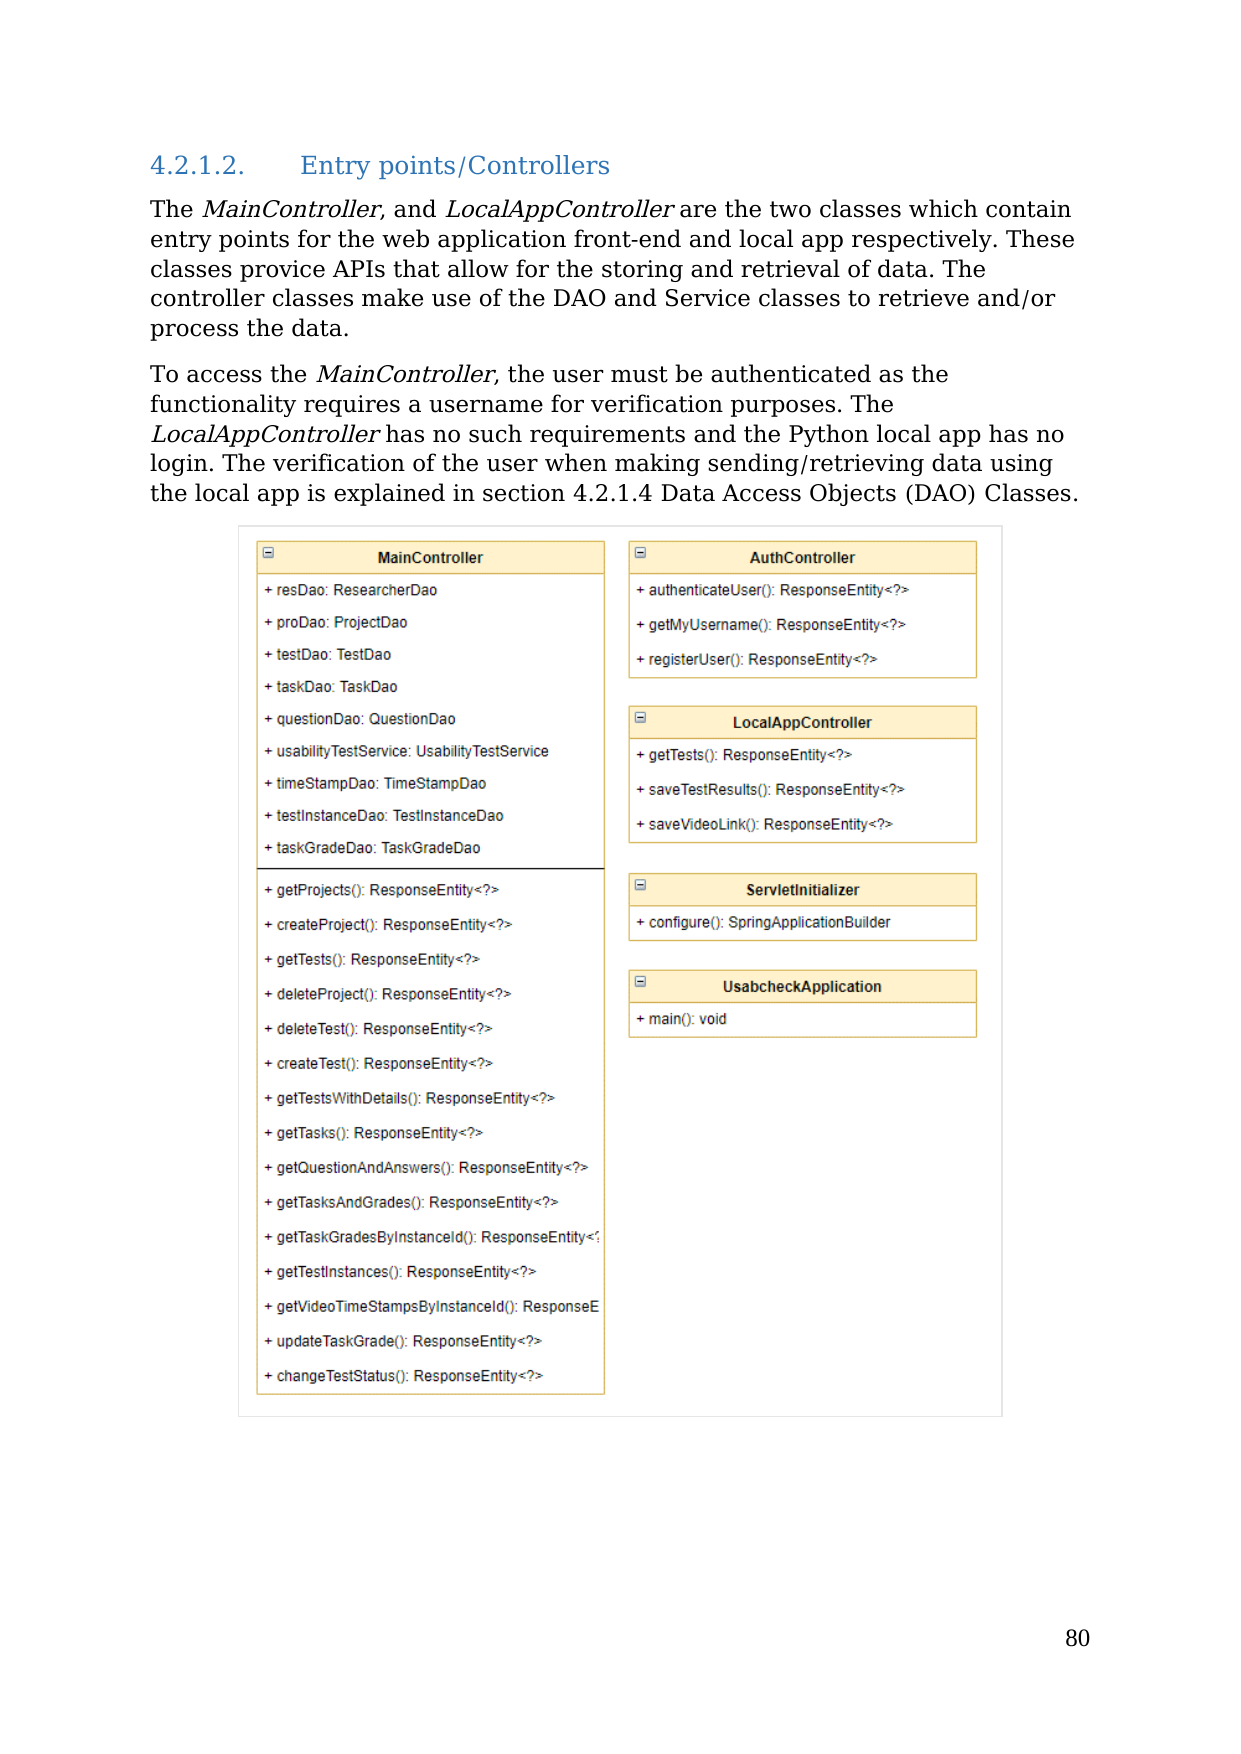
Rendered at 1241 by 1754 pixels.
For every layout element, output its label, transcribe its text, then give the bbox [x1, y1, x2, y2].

subtitle Entry points/Controllers [150, 150, 1090, 180]
picture [239, 527, 1001, 1416]
text To access the MainController, the user must be authenticated as the functionality requires a username for verification purposes. The LocalAppController has no such requirements and the Python local app has no login. The verification of the user when making sending/retrieving data using the local app is explained in section 4.2.1.4 Data Access Objects (DAO) Classes. [150, 360, 1090, 506]
text The MainController, and LocalAppController are the two classes which contain entry points for the web application front-end and local app respectively. These classes provice APIs that allow for the storing and retrieval of data. The controller classes make use of the DAO and Service classes to retrieve and/or process the data. [150, 195, 1090, 341]
